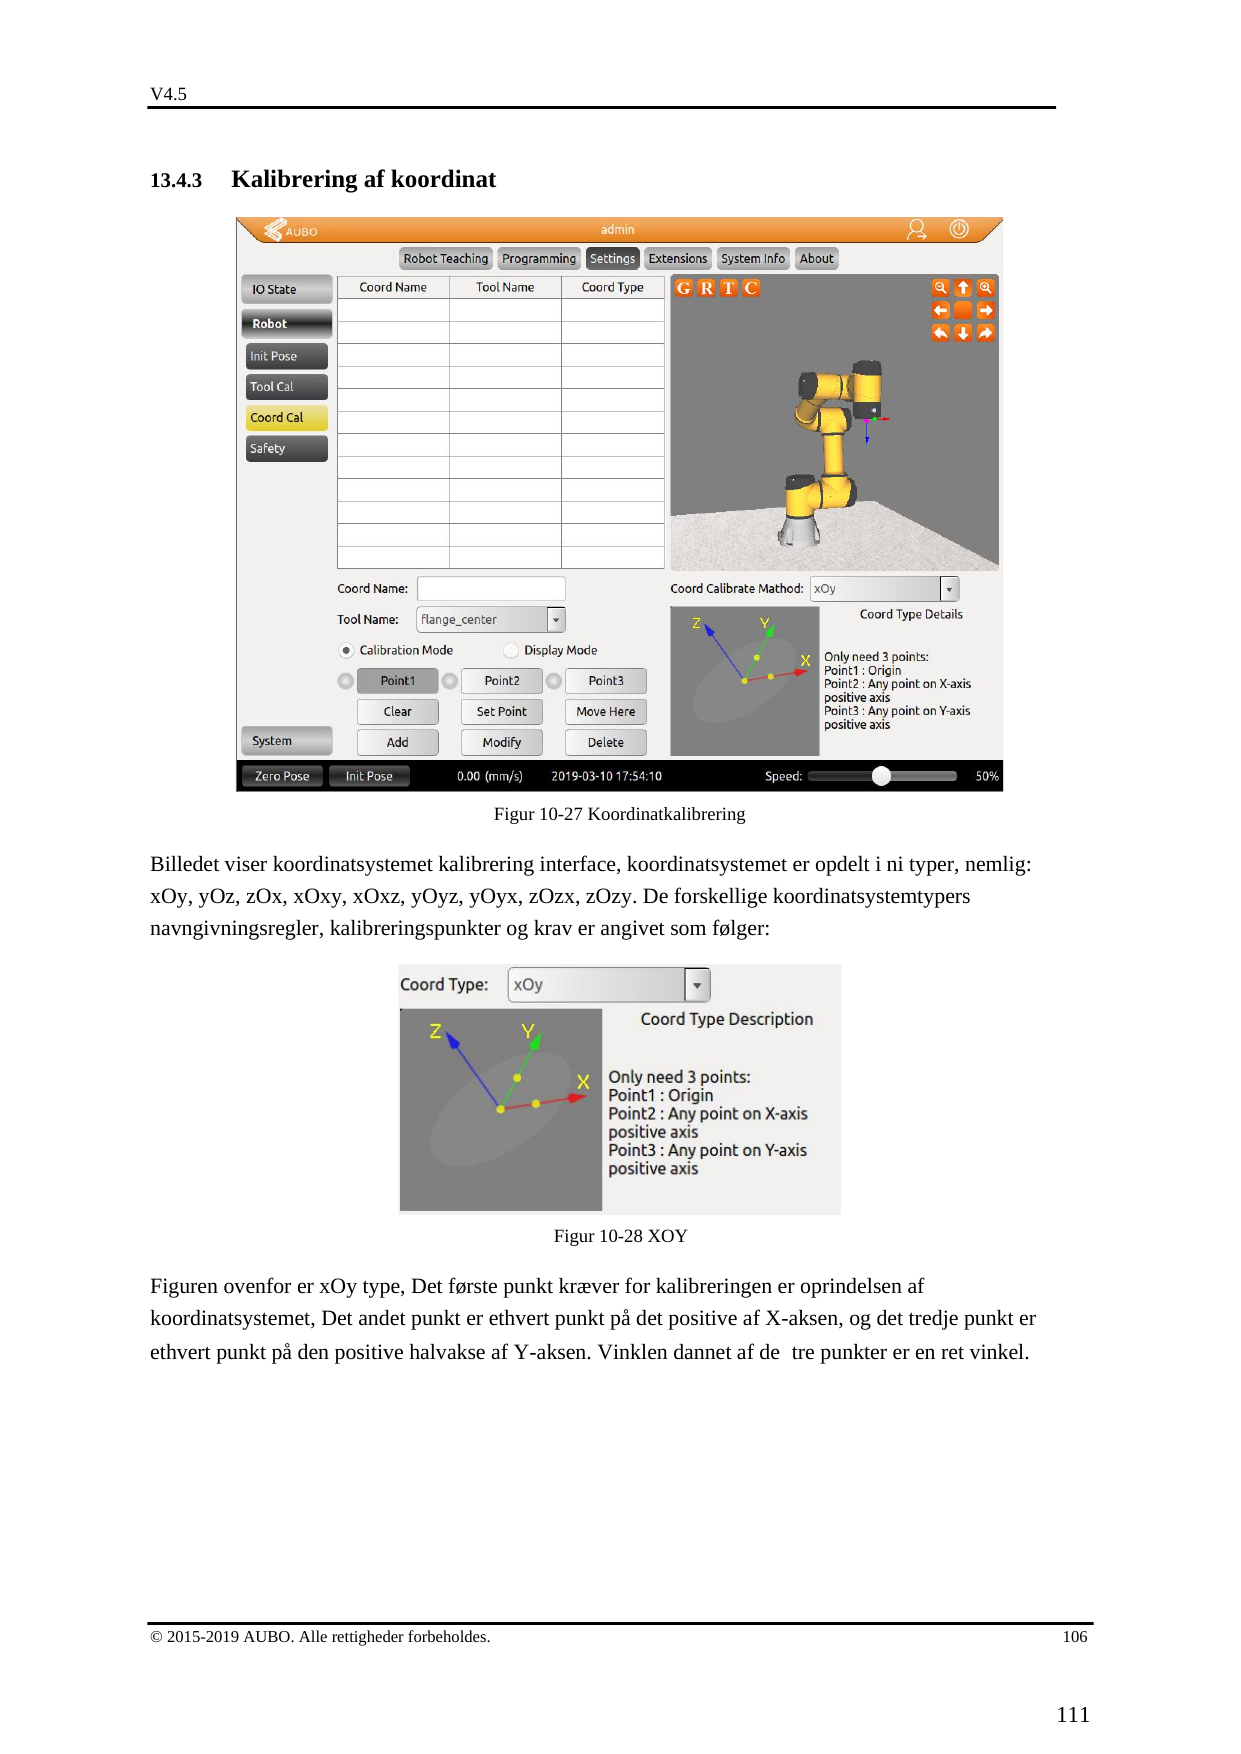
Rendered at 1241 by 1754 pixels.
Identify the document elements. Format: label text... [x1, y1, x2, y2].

text © 2015-2019 AUBO. Alle rettigheder forbeholdes. 106 [150, 1627, 1090, 1646]
picture [398, 964, 842, 1215]
text Figur 10-27 Koordinatkalibrering [150, 803, 1089, 824]
subtitle Kalibrering af koordinat [150, 164, 1090, 193]
text Billedet viser koordinatsystemet kalibrering interface, koordinatsystemet er opdelt i ni typer, nemlig: xOy, yOz, zOx, xOxy, xOxz, yOyz, yOyx, zOzx, zOzy. De forskellige koordinatsystemtypers navngivningsregler, kalibreringspunkter og krav er angivet som følger: [150, 851, 1062, 940]
text V4.5 [150, 83, 1090, 104]
text Figuren ovenfor er xOy type, Det første punkt kræver for kalibreringen er oprindelsen af koordinatsystemet, Det andet punkt er ethvert punkt på det positive af X-aksen, og det tredje punkt er ethvert punkt på den positive halvakse af Y-aksen. Vinklen dannet af de tre punkter er en ret vinkel. [150, 1273, 1073, 1364]
text Figur 10-28 XOY [150, 1225, 1092, 1247]
picture [235, 217, 1004, 792]
